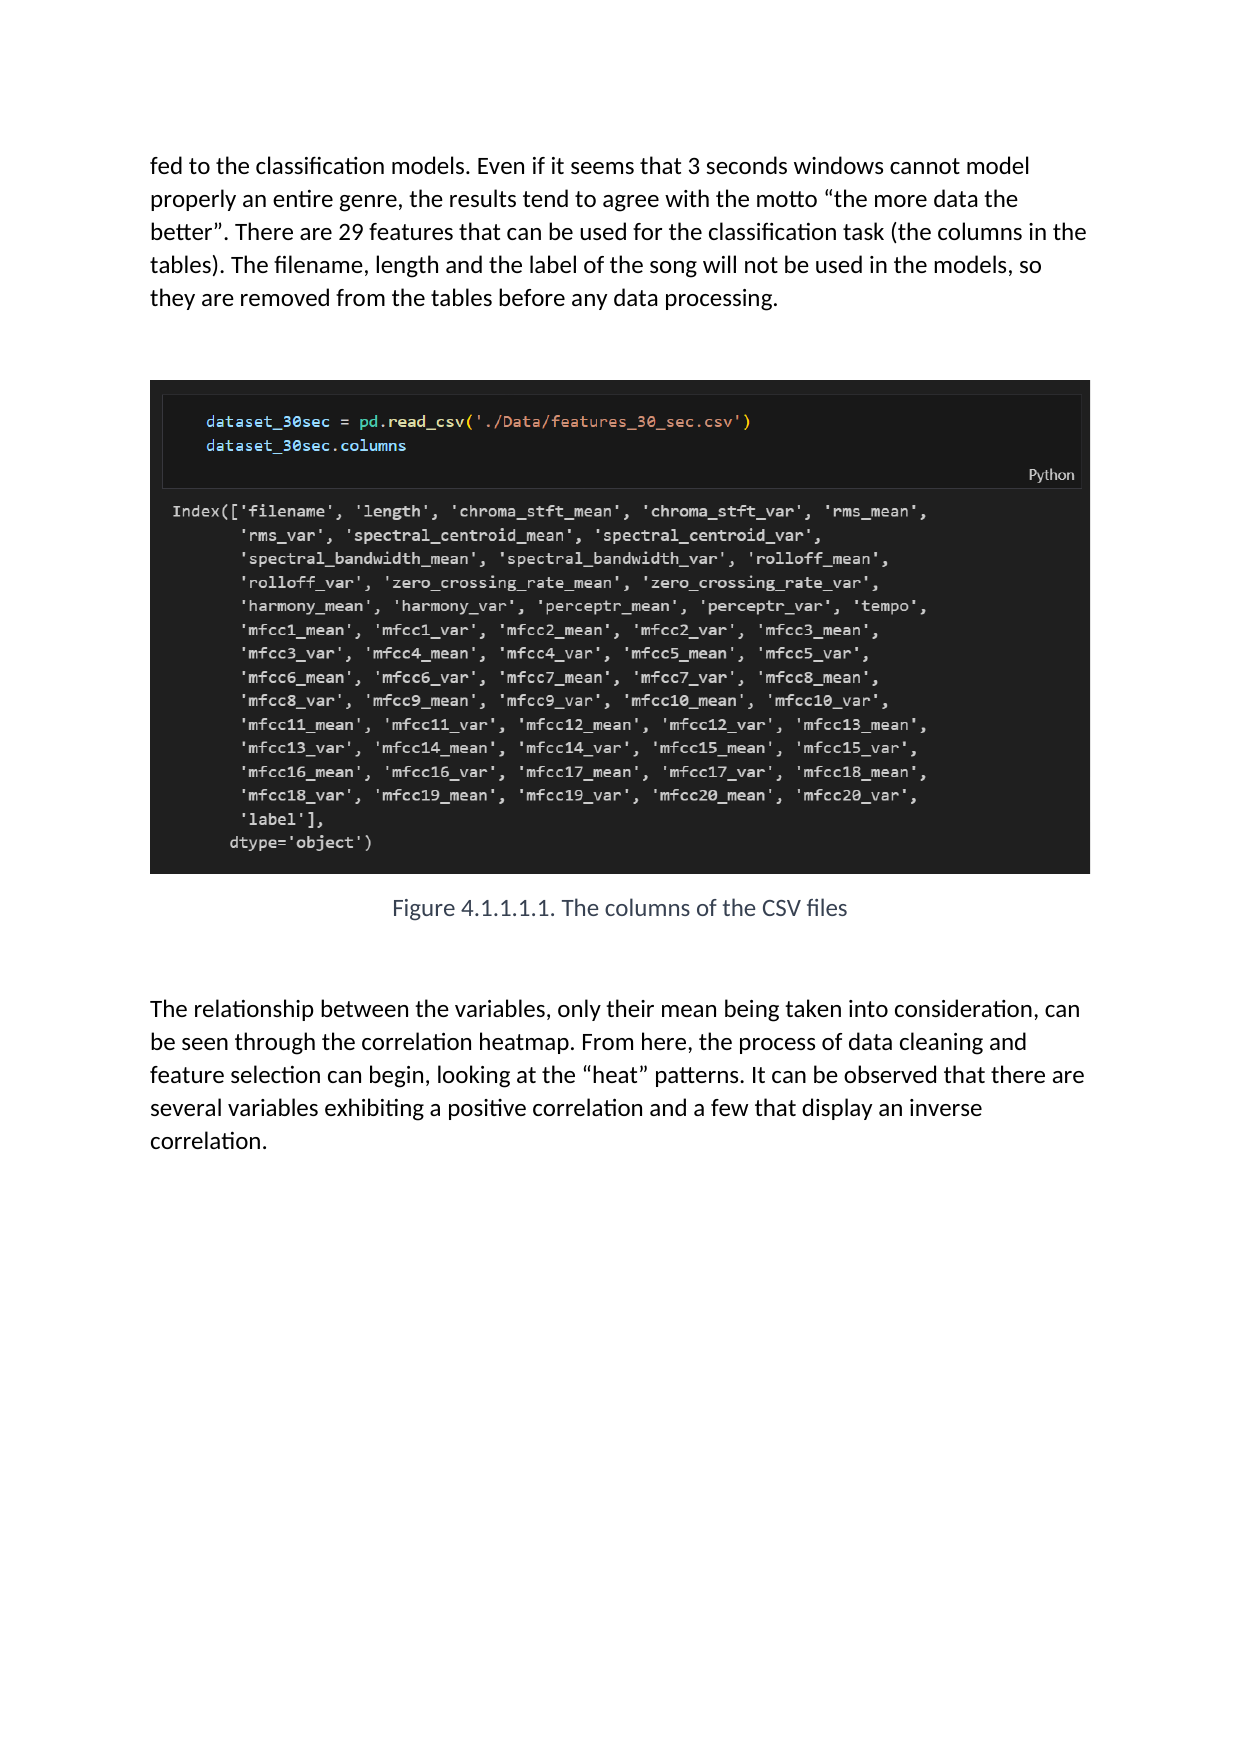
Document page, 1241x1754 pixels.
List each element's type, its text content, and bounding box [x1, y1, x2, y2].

text The relationship between the variables, only their mean being taken into consideration, can be seen through the correlation heatmap. From here, the process of data cleaning and feature selection can begin, looking at the “heat” patterns. It can be observed that there are several variables exhibiting a positive correlation and a few that display an inverse correlation. [150, 993, 1090, 1156]
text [150, 150, 1090, 312]
text Figure 4.1.1.1.1. The columns of the CSV files [150, 893, 1090, 923]
picture [150, 380, 1091, 874]
